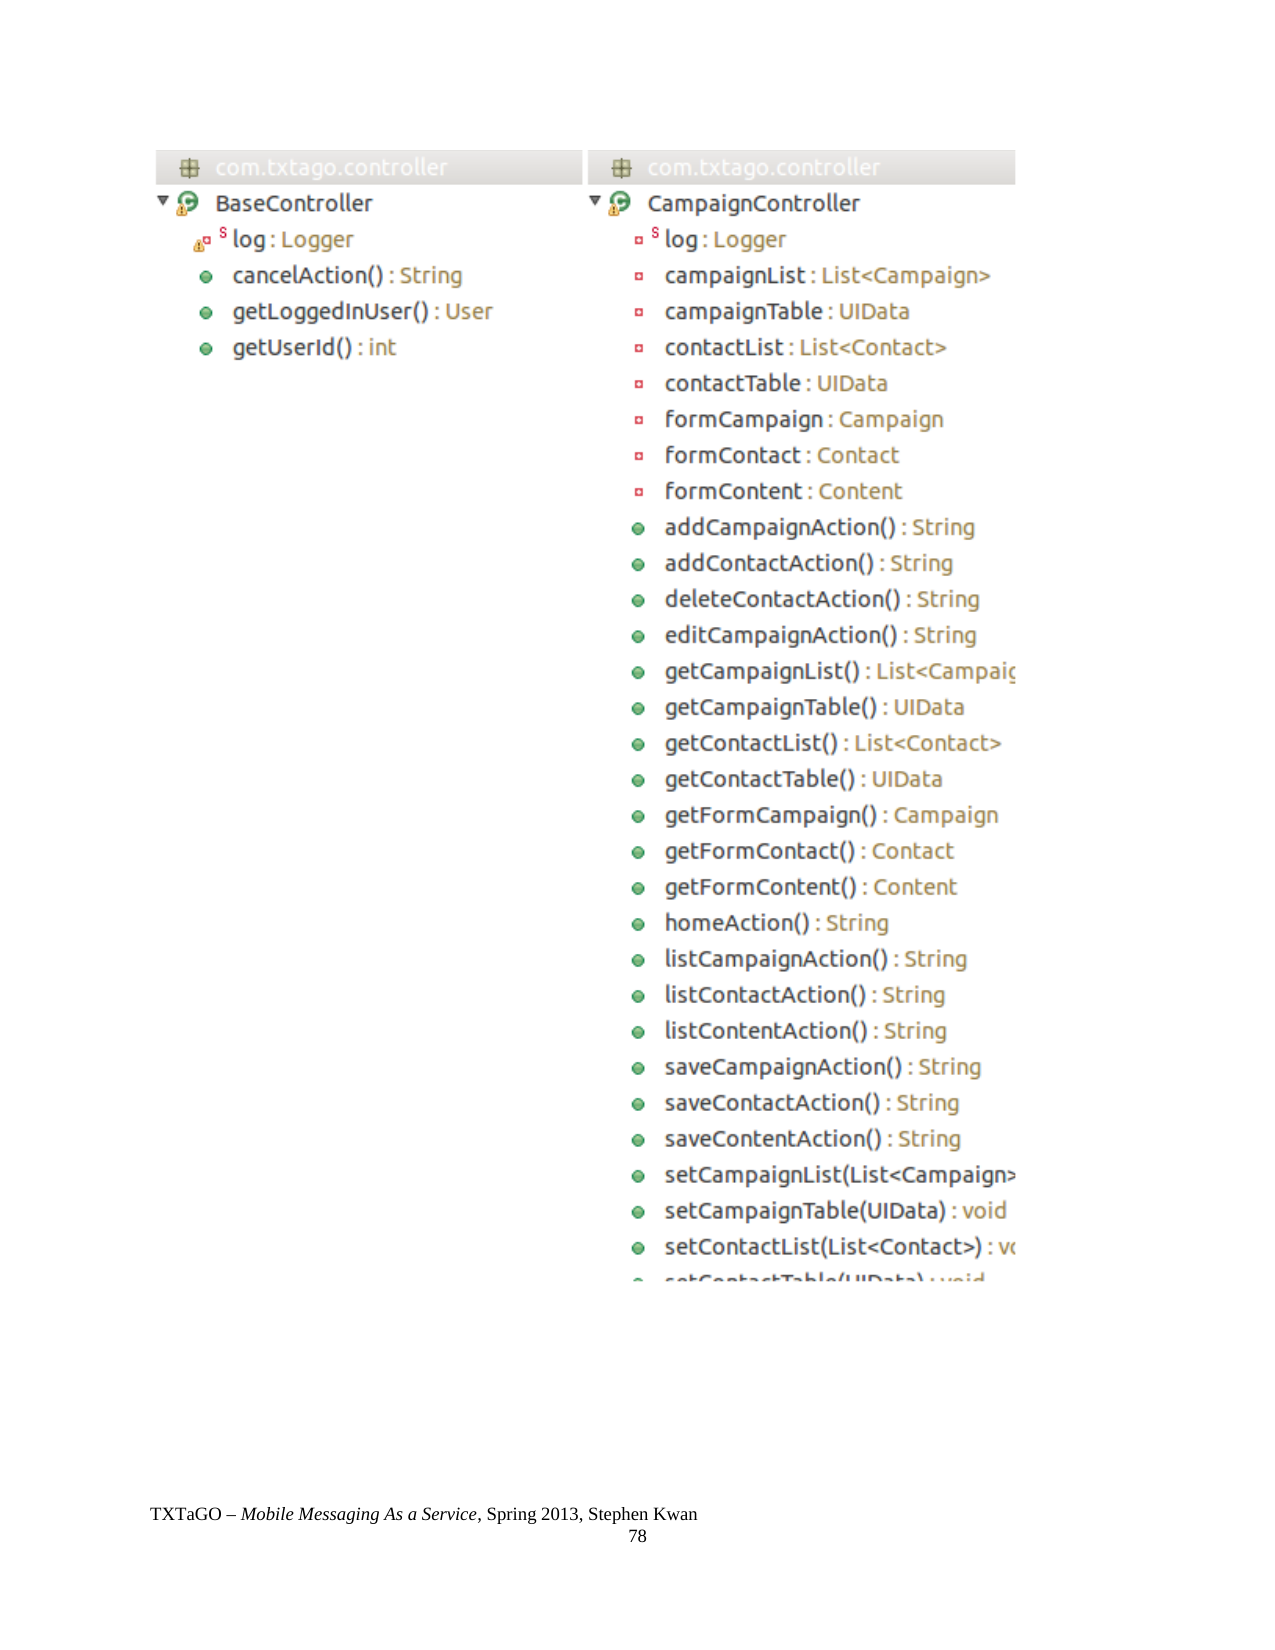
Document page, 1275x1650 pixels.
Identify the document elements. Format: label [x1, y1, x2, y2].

picture [150, 150, 1016, 1283]
